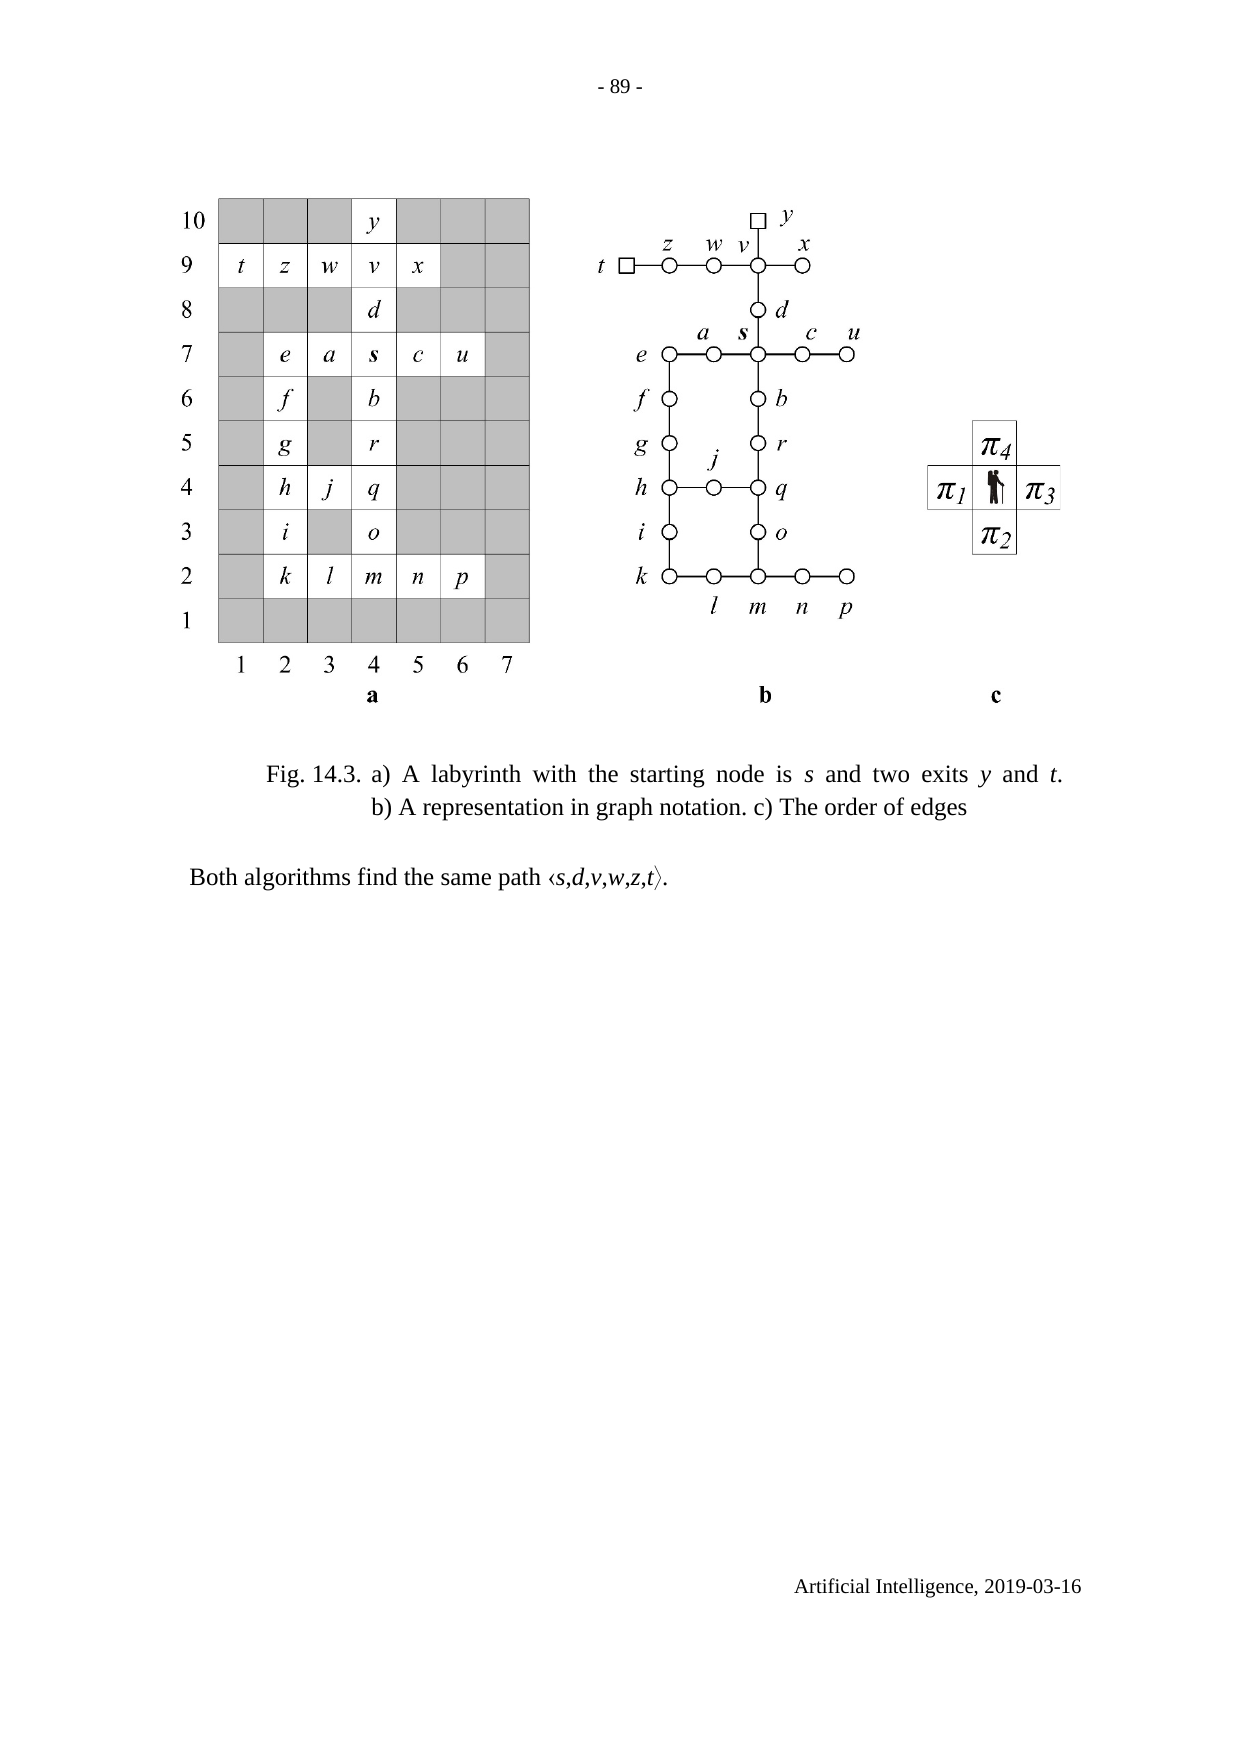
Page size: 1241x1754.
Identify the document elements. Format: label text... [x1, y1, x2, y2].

text Both algorithms find the same path s,d,v,w,z,t. [148, 862, 1092, 891]
text Fig. 14.3. a) A labyrinth with the starting node is s and two exits y and t. b) A representation in graph notation. c) The order of edges [266, 759, 1063, 821]
picture [180, 195, 1060, 710]
